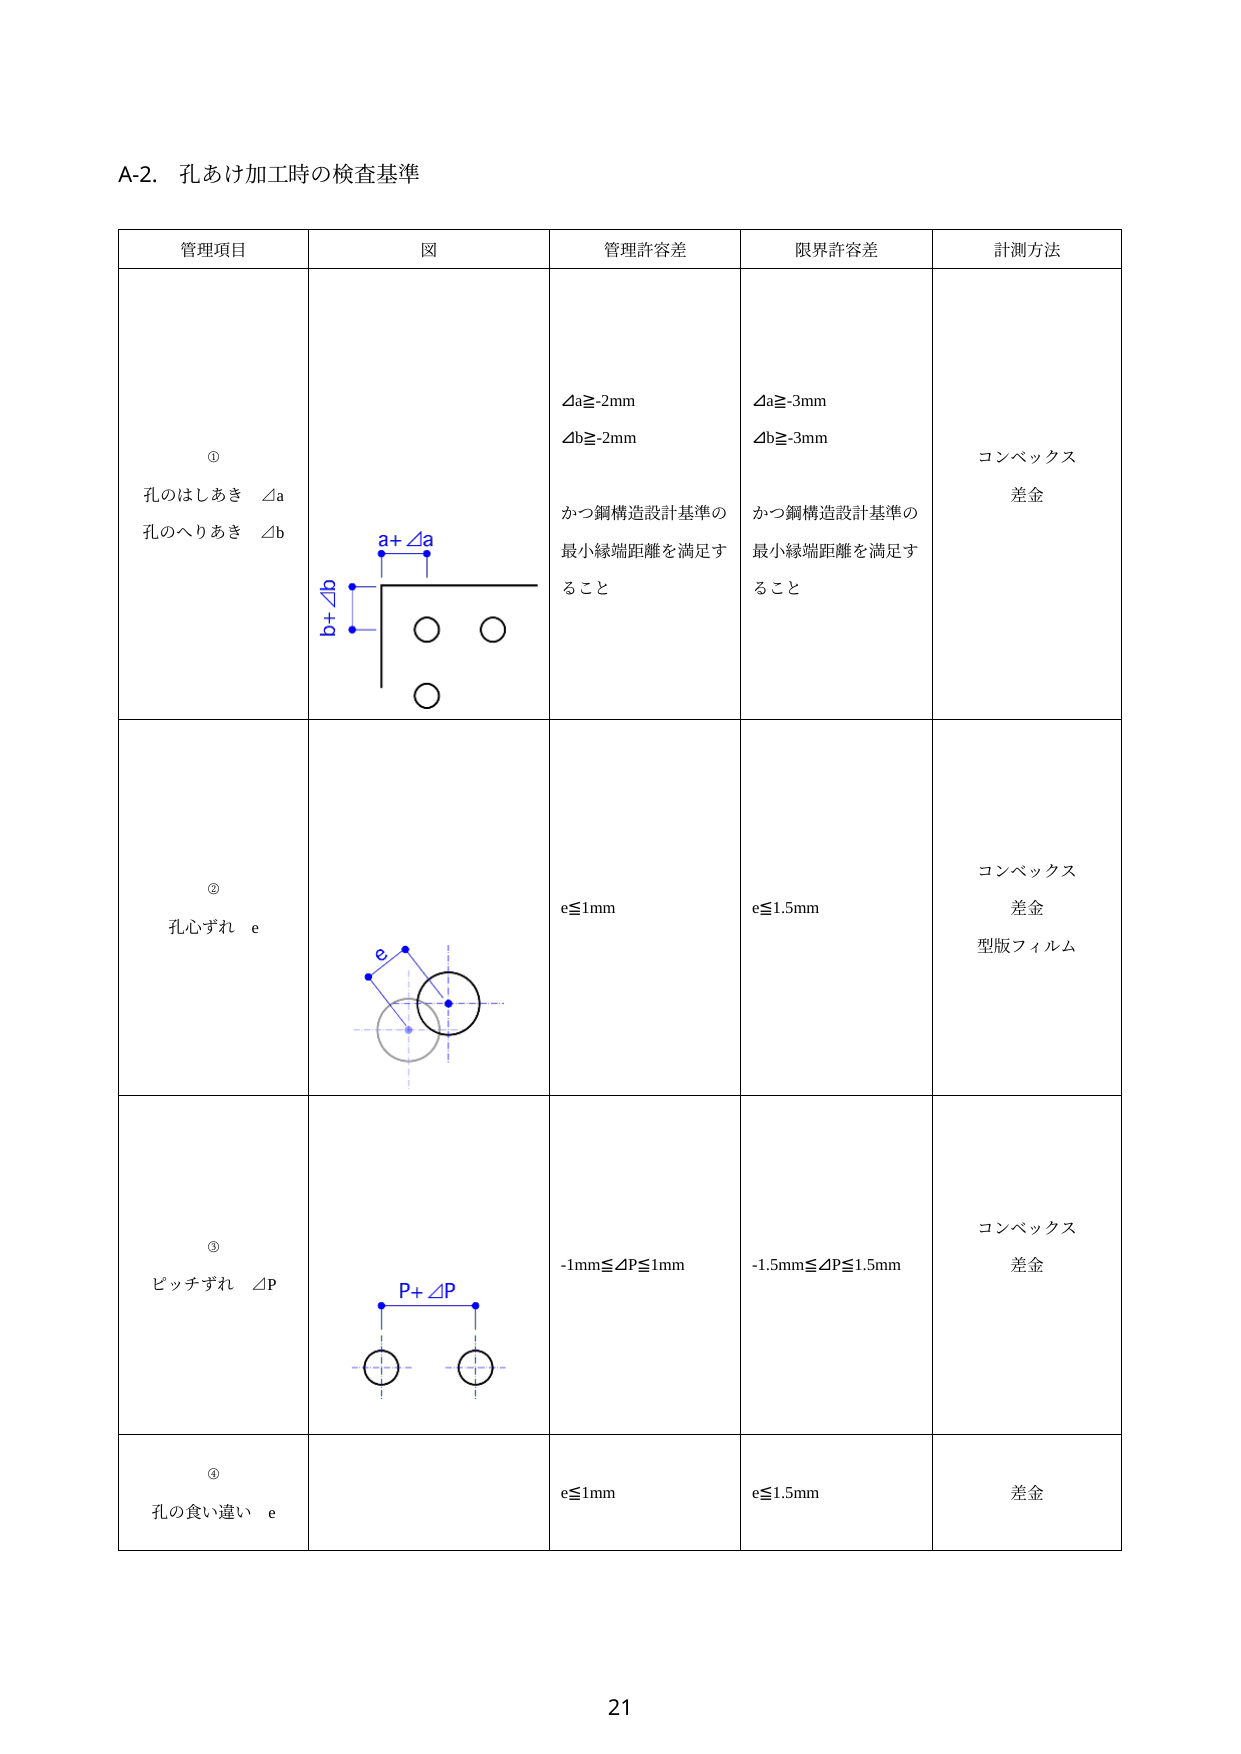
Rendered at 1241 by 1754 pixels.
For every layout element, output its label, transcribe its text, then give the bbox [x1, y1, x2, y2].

table_header 限界許容差 [741, 230, 932, 268]
table_cell e≦1.5mm [741, 1435, 932, 1550]
text A-2. 孔あけ加工時の検査基準 [118, 154, 1122, 192]
table_cell [309, 1096, 549, 1433]
table_cell コンベックス 差金 [933, 1096, 1121, 1433]
table_cell e≦1.5mm [741, 720, 932, 1095]
table_cell コンベックス 差金 [933, 269, 1121, 719]
table_cell ④ 孔の食い違い e [119, 1435, 308, 1550]
table_cell -1.5mm≦⊿P≦1.5mm [741, 1096, 932, 1433]
table_cell ② 孔心ずれ e [119, 720, 308, 1095]
picture [353, 945, 504, 1089]
table_header 管理許容差 [550, 230, 740, 268]
table_header 図 [309, 230, 549, 268]
table_cell e≦1mm [550, 1435, 740, 1550]
table_cell ⊿a≧-2mm ⊿b≧-2mm かつ鋼構造設計基準の最小縁端距離を満足すること [550, 269, 740, 719]
table_cell ③ ピッチずれ ⊿P [119, 1096, 308, 1433]
table_header 計測方法 [933, 230, 1121, 268]
table_cell [309, 269, 549, 719]
picture [351, 1283, 506, 1399]
table_cell -1mm≦⊿P≦1mm [550, 1096, 740, 1433]
table_cell [309, 720, 549, 1095]
table_cell コンベックス 差金 型版フィルム [933, 720, 1121, 1095]
table_cell [309, 1435, 549, 1550]
picture [319, 531, 538, 709]
table_header 管理項目 [119, 230, 308, 268]
table_cell ① 孔のはしあき ⊿a 孔のへりあき ⊿b [119, 269, 308, 719]
table_cell e≦1mm [550, 720, 740, 1095]
table_cell 差金 [933, 1435, 1121, 1550]
table_cell ⊿a≧-3mm ⊿b≧-3mm かつ鋼構造設計基準の最小縁端距離を満足すること [741, 269, 932, 719]
